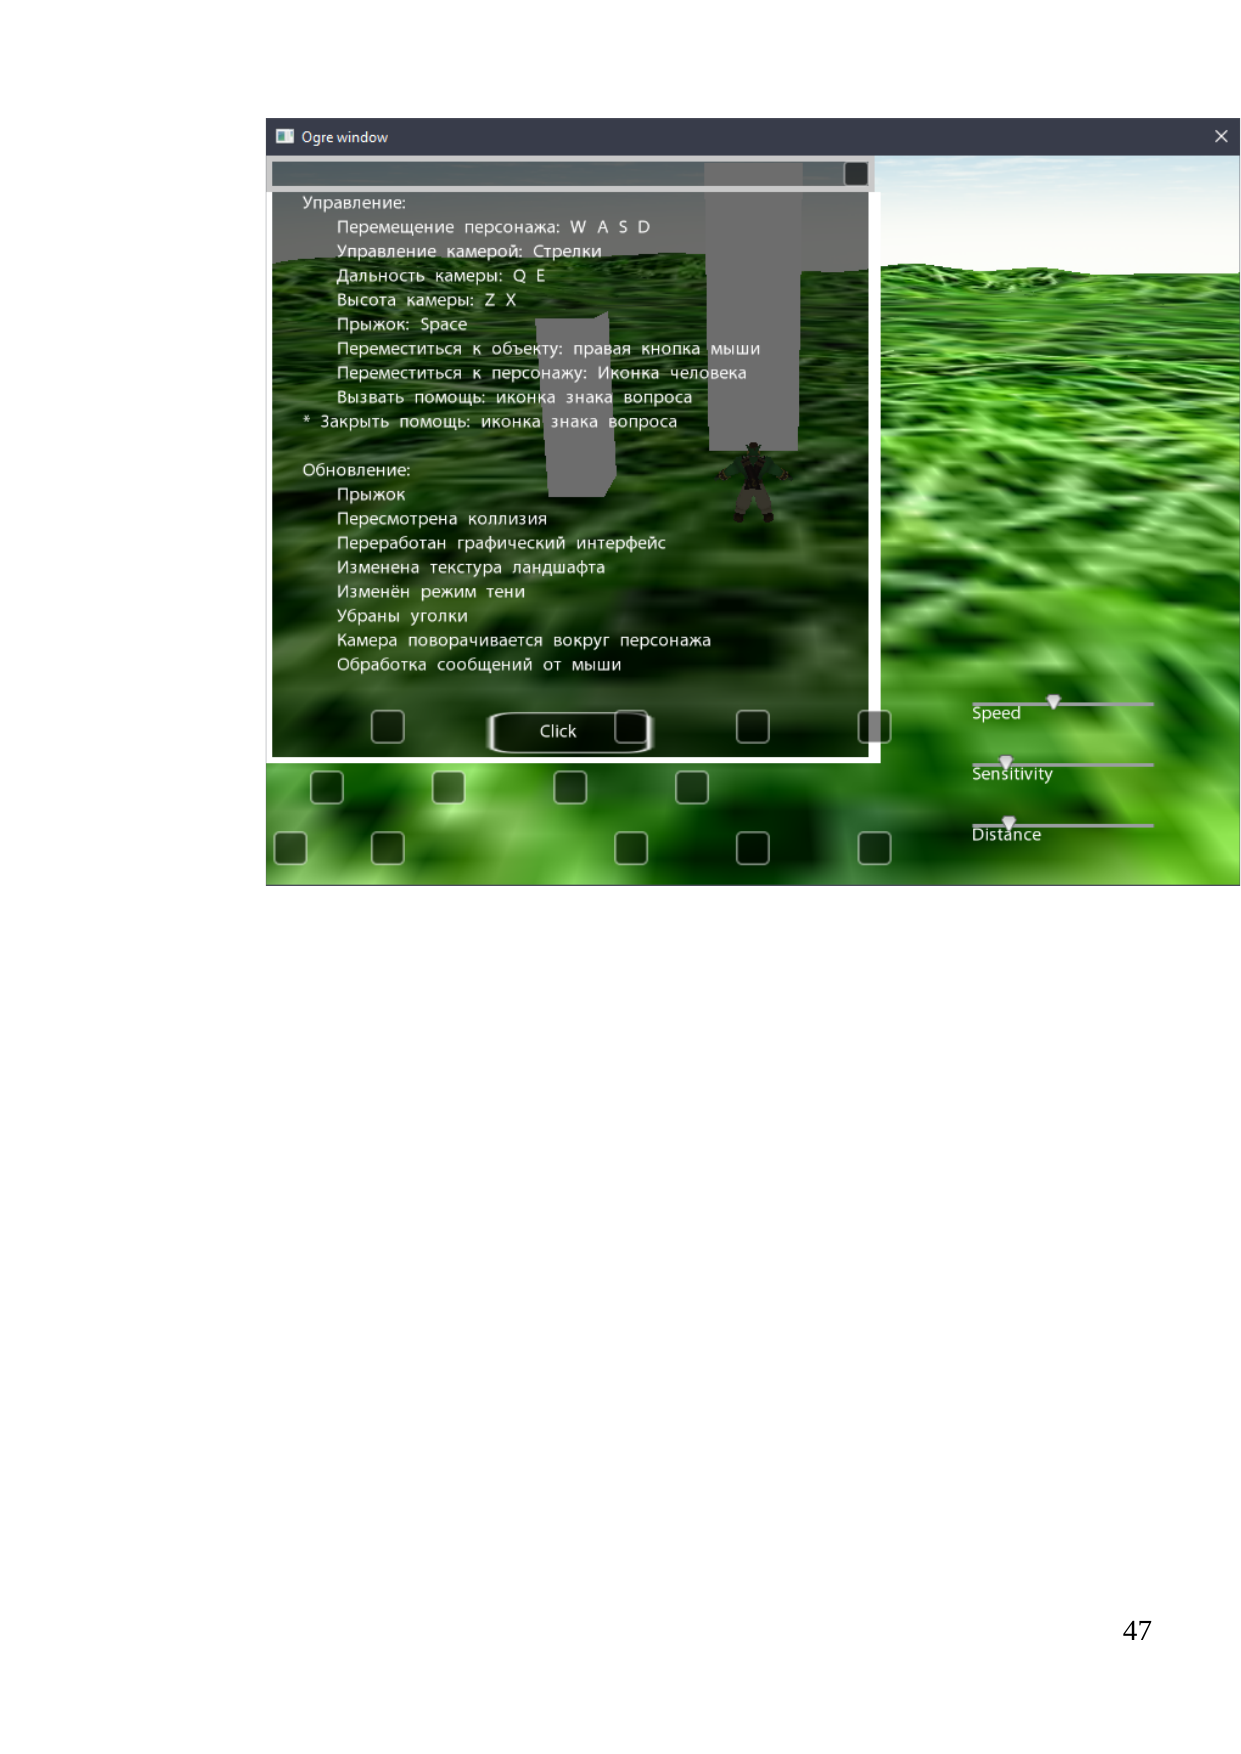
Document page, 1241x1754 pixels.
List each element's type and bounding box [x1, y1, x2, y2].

picture [265, 118, 1241, 886]
